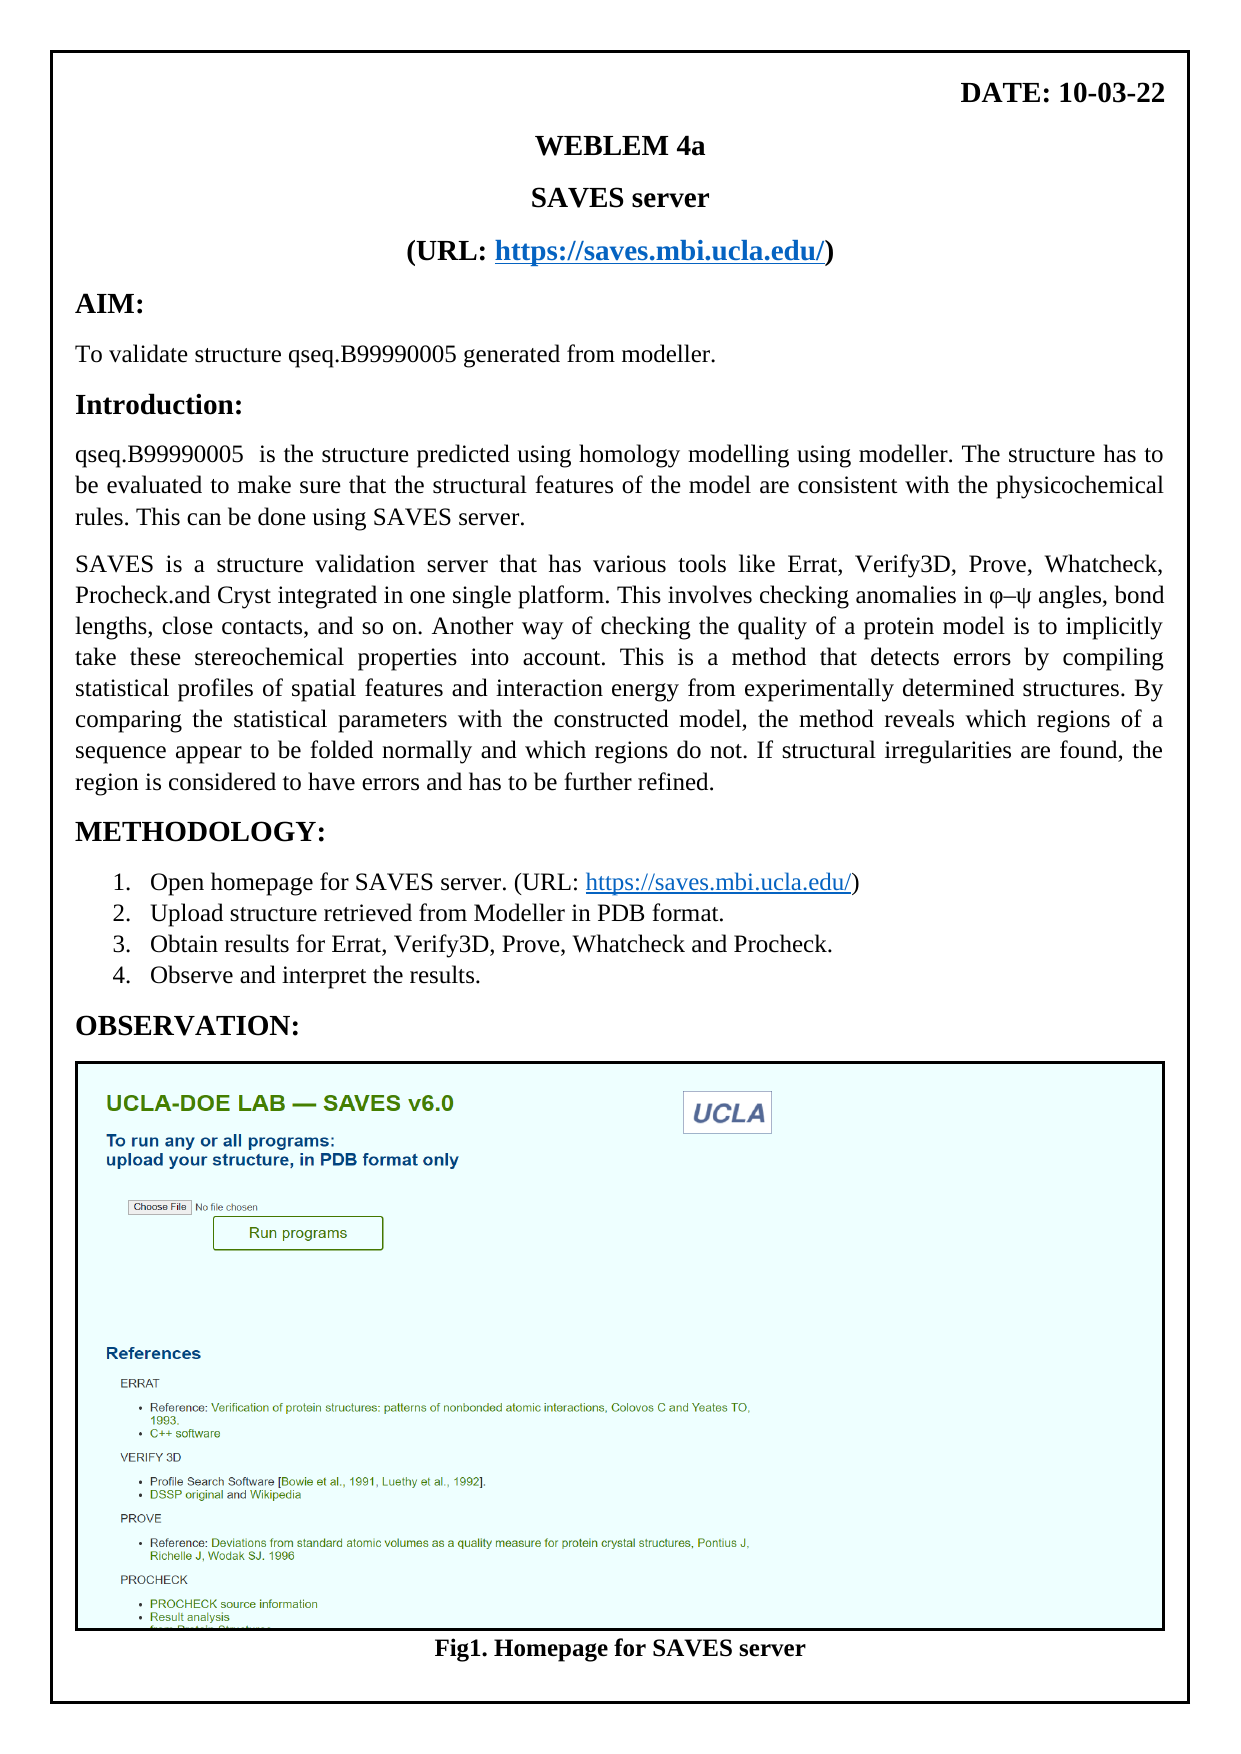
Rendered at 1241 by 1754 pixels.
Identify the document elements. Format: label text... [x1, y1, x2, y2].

text Introduction: [75, 387, 1165, 420]
text WEBLEM 4a [75, 128, 1165, 161]
text DATE: 10-03-22 [75, 75, 1165, 108]
text AIM: [75, 286, 1165, 320]
list Obtain results for Errat, Verify3D, Prove, Whatcheck and Procheck. [112, 929, 1165, 958]
text Fig1. Homepage for SAVES server [75, 1631, 1165, 1662]
text To validate structure qseq.B99990005 generated from modeller. [75, 339, 1165, 368]
text qseq.B99990005 is the structure predicted using homology modelling using modeller. The structure has to be evaluated to make sure that the structural features of the model are consistent with the physicochemical rules. This can be done using SAVES server. [75, 439, 1165, 530]
text OBSERVATION: [75, 1008, 1165, 1042]
text METHODOLOGY: [75, 814, 1165, 848]
text SAVES server [75, 181, 1165, 214]
list Upload structure retrieved from Modeller in PDB format. [112, 898, 1165, 927]
text (URL: https://saves.mbi.ucla.edu/) [75, 233, 1165, 267]
list Observe and interpret the results. [112, 960, 1165, 989]
text SAVES is a structure validation server that has various tools like Errat, Verify3D, Prove, Whatcheck, Procheck.and Cryst integrated in one single platform. This involves checking anomalies in φ–ψ angles, bond lengths, close contacts, and so on. Another way of checking the quality of a protein model is to implicitly take these stereochemical properties into account. This is a method that detects errors by compiling statistical profiles of spatial features and interaction energy from experimentally determined structures. By comparing the statistical parameters with the constructed model, the method reveals which regions of a sequence appear to be folded normally and which regions do not. If structural irregularities are found, the region is considered to have errors and has to be further refined. [75, 549, 1165, 795]
picture [78, 1064, 1162, 1628]
list Open homepage for SAVES server. (URL: https://saves.mbi.ucla.edu/) [112, 867, 1165, 896]
